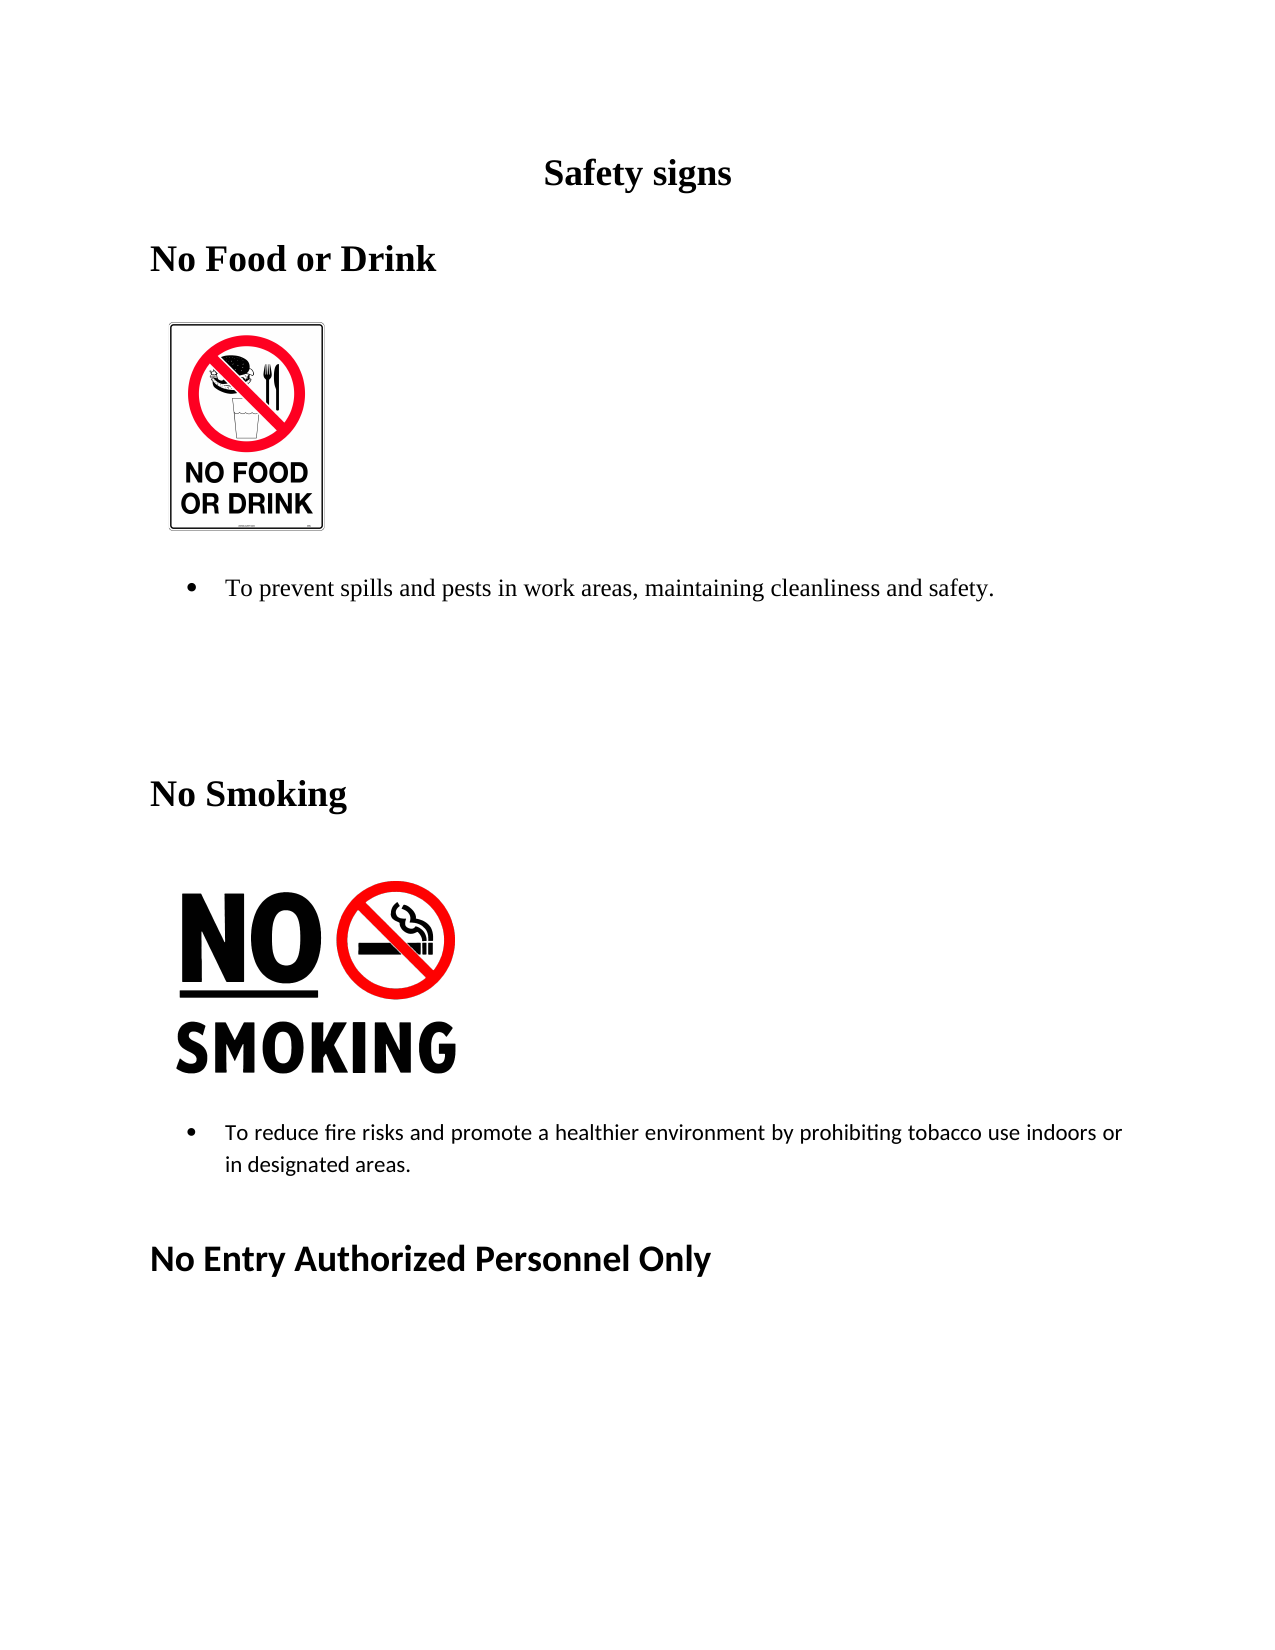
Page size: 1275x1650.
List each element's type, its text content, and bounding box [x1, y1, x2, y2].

list To reduce fire risks and promote a healthier environment by prohibiting tobacco use indoors or in designated areas. [187, 1118, 1125, 1178]
text Safety signs [150, 150, 1125, 193]
text No Food or Drink [150, 236, 1125, 279]
text No Smoking [150, 772, 1125, 815]
text No Entry Authorized Personnel Only [150, 1235, 1125, 1281]
list To prevent spills and pests in work areas, maintaining cleanliness and safety. [187, 573, 1125, 602]
